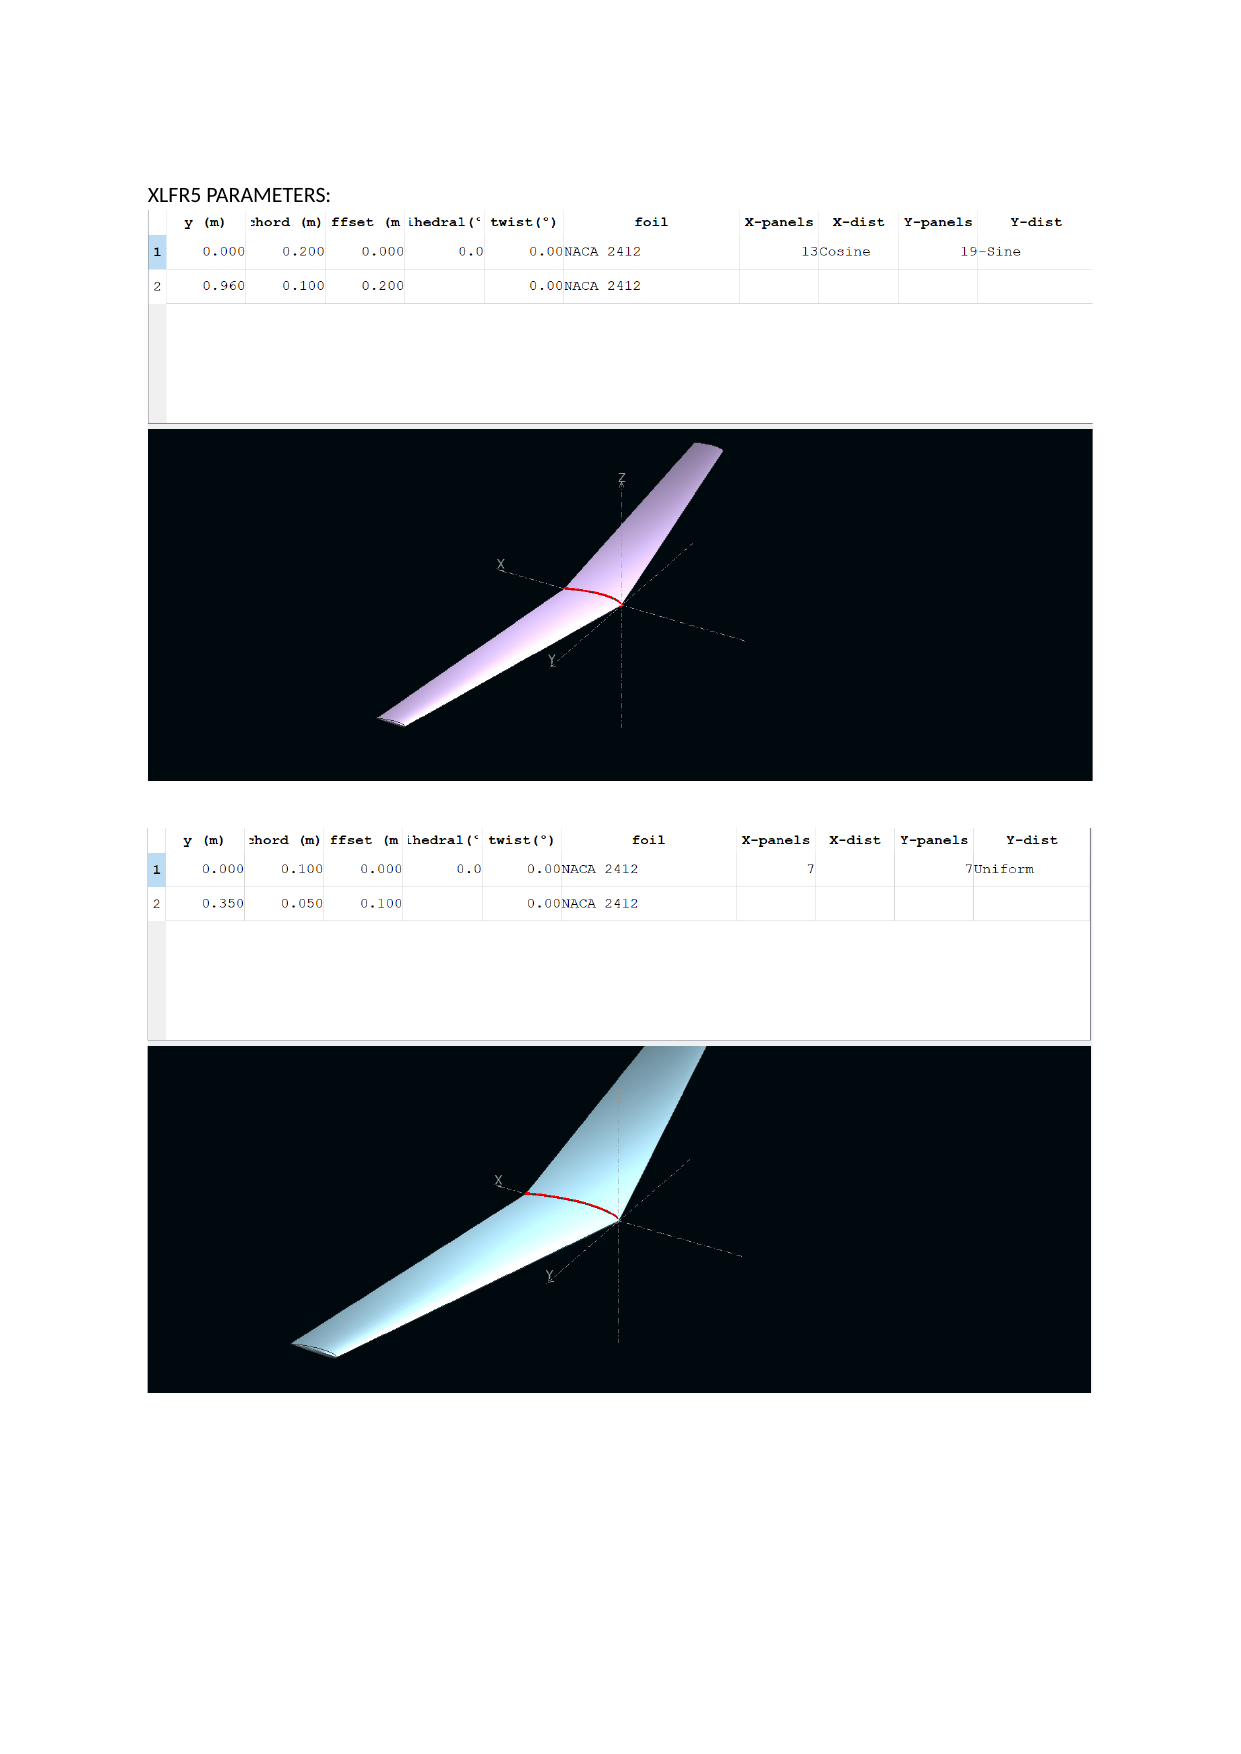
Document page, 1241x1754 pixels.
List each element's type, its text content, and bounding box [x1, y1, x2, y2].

text XLFR5 PARAMETERS: [148, 178, 1092, 210]
picture [147, 210, 1093, 781]
picture [147, 828, 1093, 1393]
